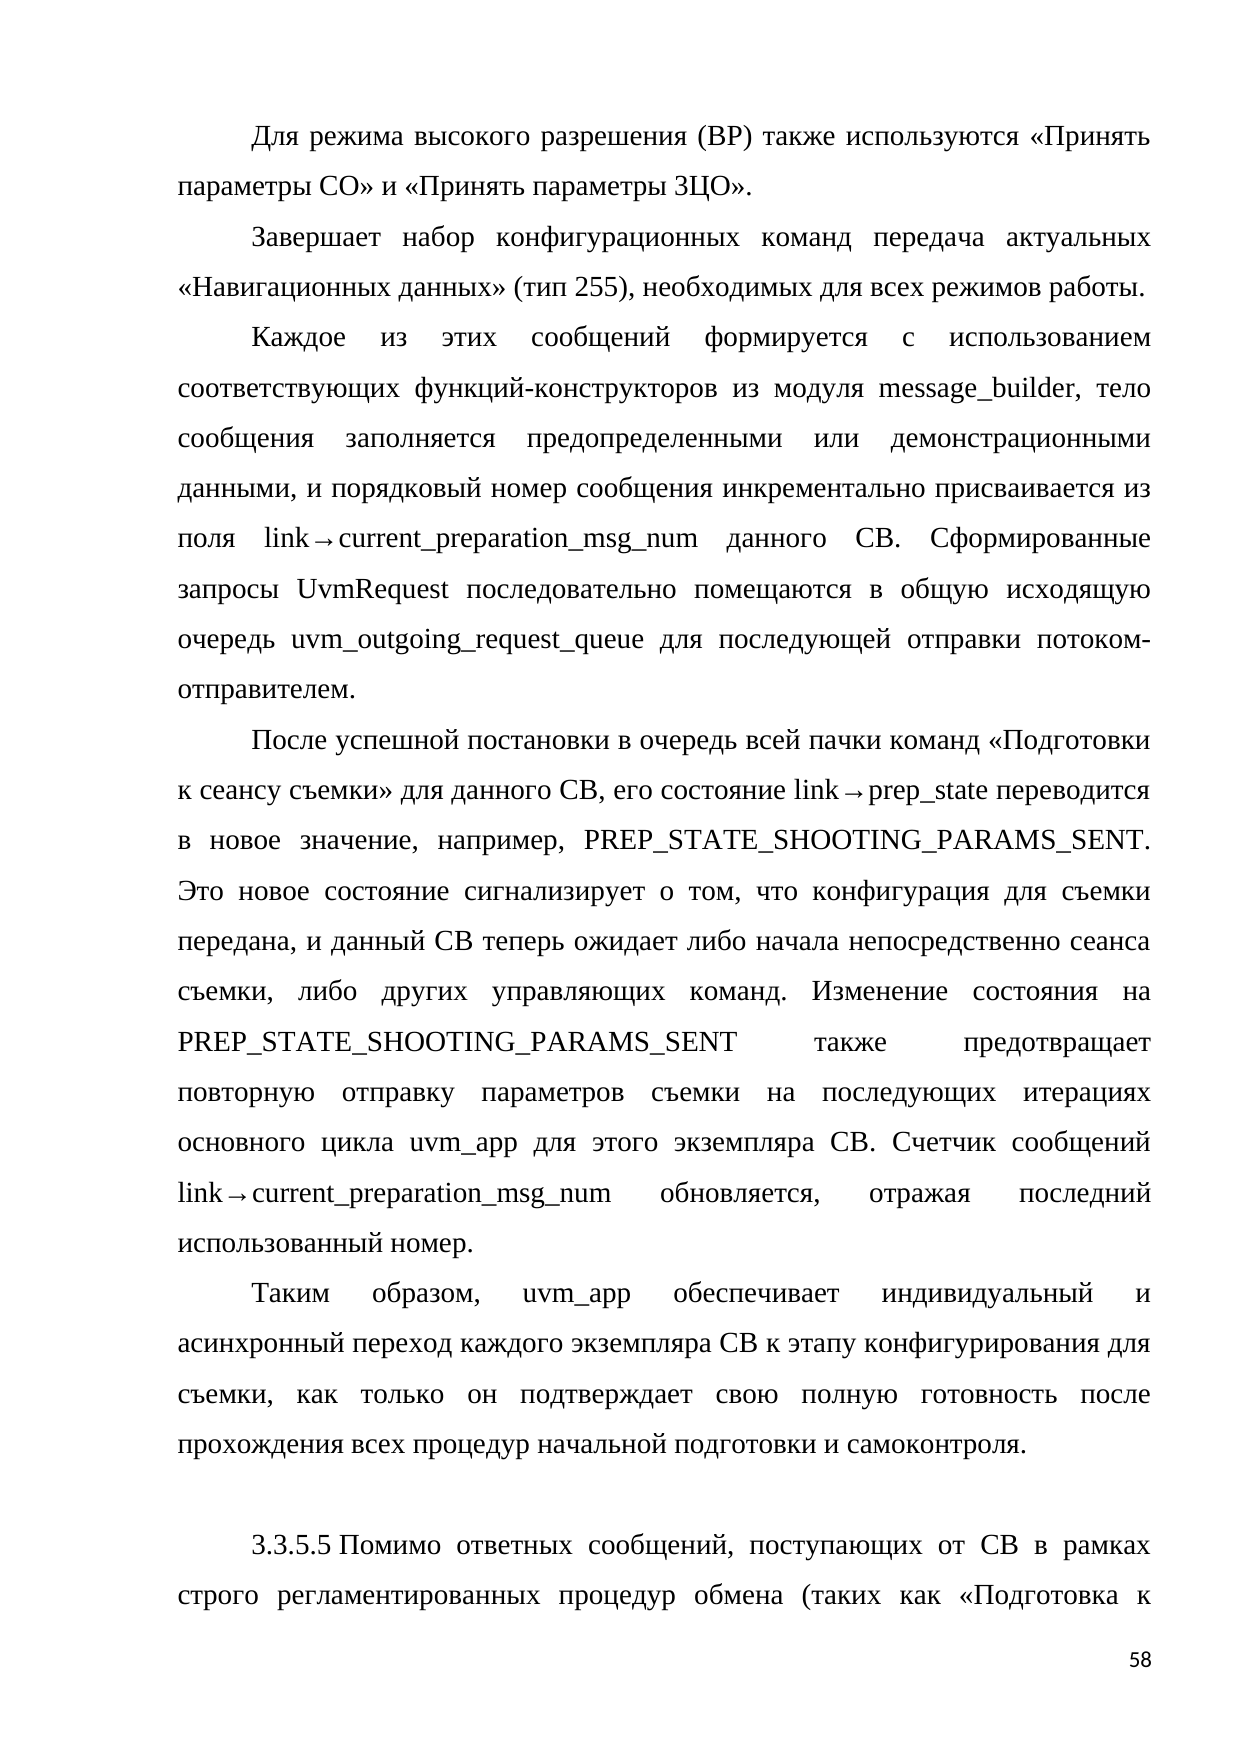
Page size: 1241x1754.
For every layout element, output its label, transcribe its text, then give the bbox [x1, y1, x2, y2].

text Каждое из этих сообщений формируется с использованием соответствующих функций-конструкторов из модуля message_builder, тело сообщения заполняется предопределенными или демонстрационными данными, и порядковый номер сообщения инкрементально присваивается из поля link→current_preparation_msg_num данного СВ. Сформированные запросы UvmRequest последовательно помещаются в общую исходящую очередь uvm_outgoing_request_queue для последующей отправки потоком-отправителем. [177, 319, 1152, 705]
text Таким образом, uvm_app обеспечивает индивидуальный и асинхронный переход каждого экземпляра СВ к этапу конфигурирования для съемки, как только он подтверждает свою полную готовность после прохождения всех процедур начальной подготовки и самоконтроля. [177, 1275, 1152, 1460]
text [177, 1527, 1152, 1611]
text После успешной постановки в очередь всей пачки команд «Подготовки к сеансу съемки» для данного СВ, его состояние link→prep_state переводится в новое значение, например, PREP_STATE_SHOOTING_PARAMS_SENT. Это новое состояние сигнализирует о том, что конфигурация для съемки передана, и данный СВ теперь ожидает либо начала непосредственно сеанса съемки, либо других управляющих команд. Изменение состояния на PREP_STATE_SHOOTING_PARAMS_SENT также предотвращает повторную отправку параметров съемки на последующих итерациях основного цикла uvm_app для этого экземпляра СВ. Счетчик сообщений link→current_preparation_msg_num обновляется, отражая последний использованный номер. [177, 722, 1152, 1258]
text Для режима высокого разрешения (ВР) также используются «Принять параметры СО» и «Принять параметры 3ЦО». [177, 118, 1152, 202]
text Завершает набор конфигурационных команд передача актуальных «Навигационных данных» (тип 255), необходимых для всех режимов работы. [177, 219, 1152, 303]
